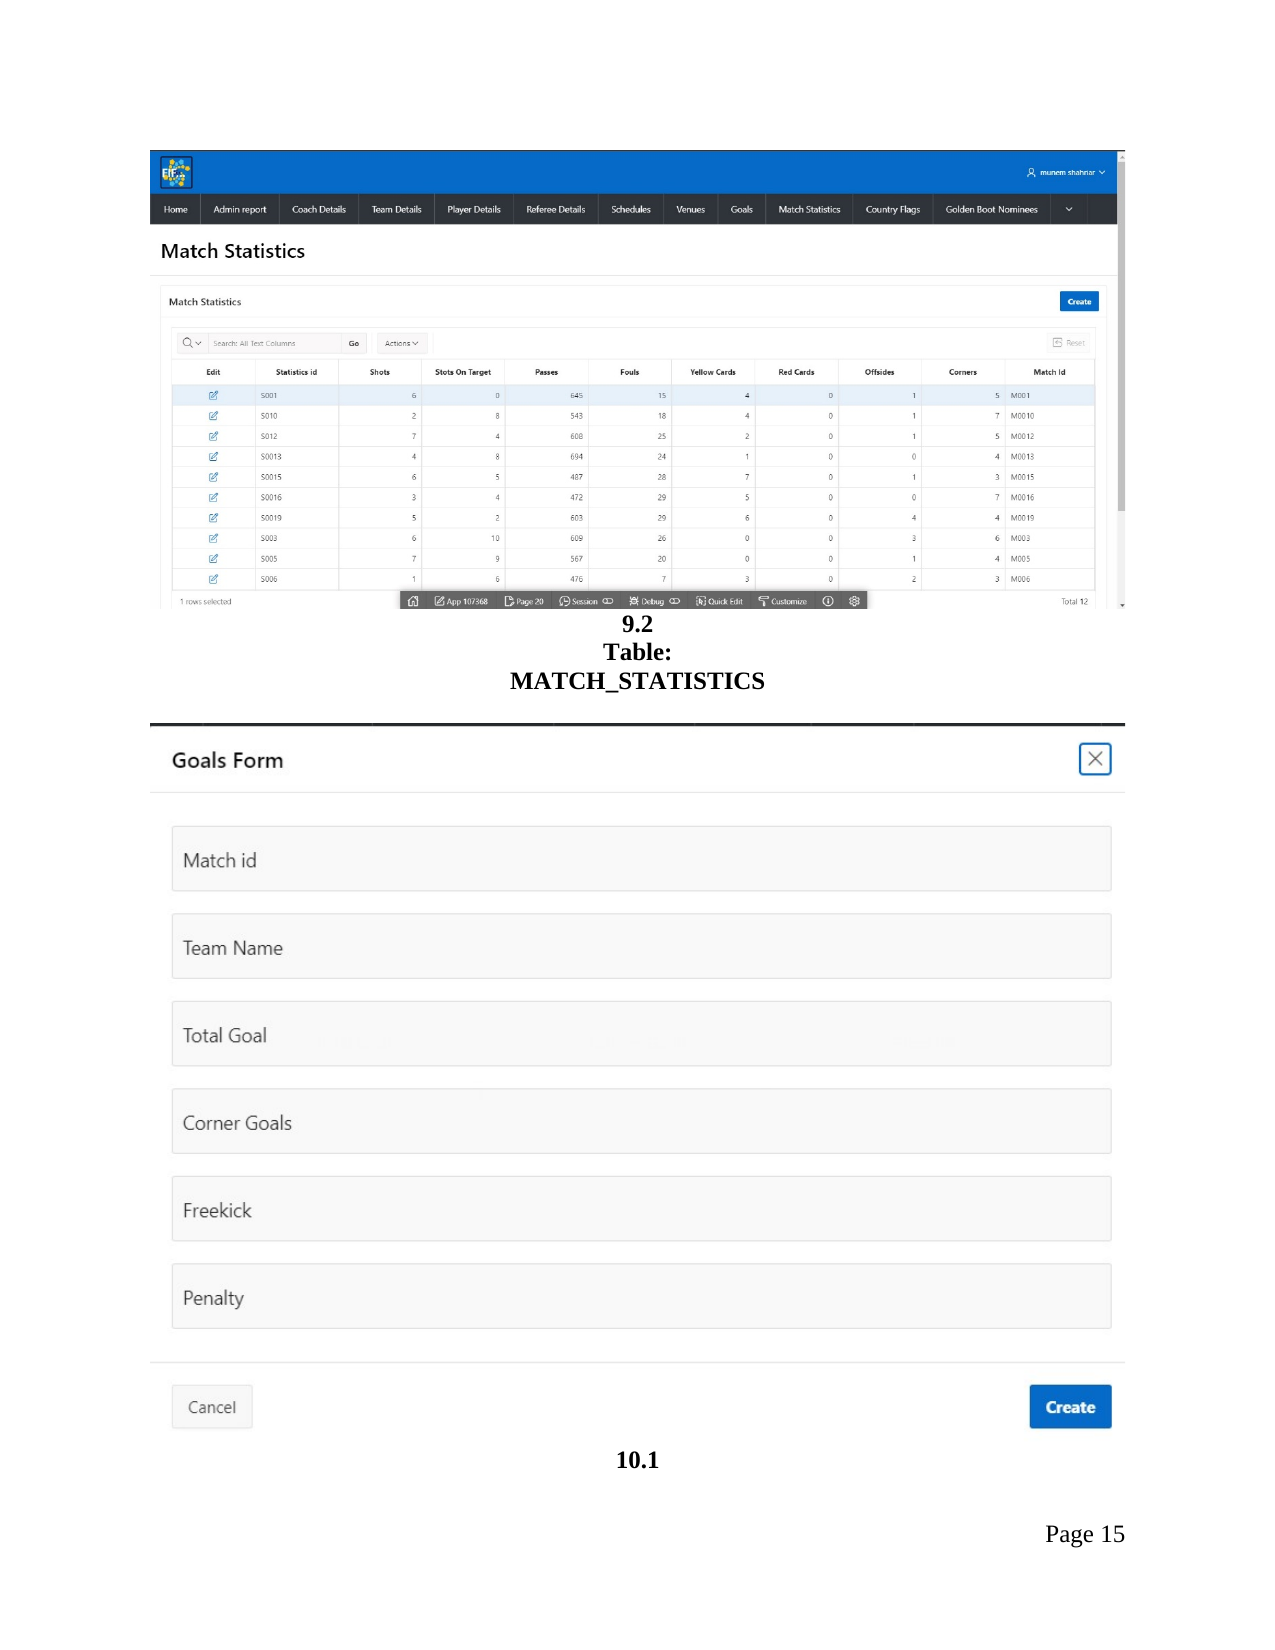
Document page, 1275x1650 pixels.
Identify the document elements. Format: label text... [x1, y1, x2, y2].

text 10.1 [150, 1446, 1125, 1474]
picture [150, 150, 1125, 609]
text 9.2 [150, 609, 1125, 637]
picture [150, 723, 1125, 1446]
text MATCH_STATISTICS [150, 666, 1125, 695]
text Table: [150, 637, 1125, 666]
